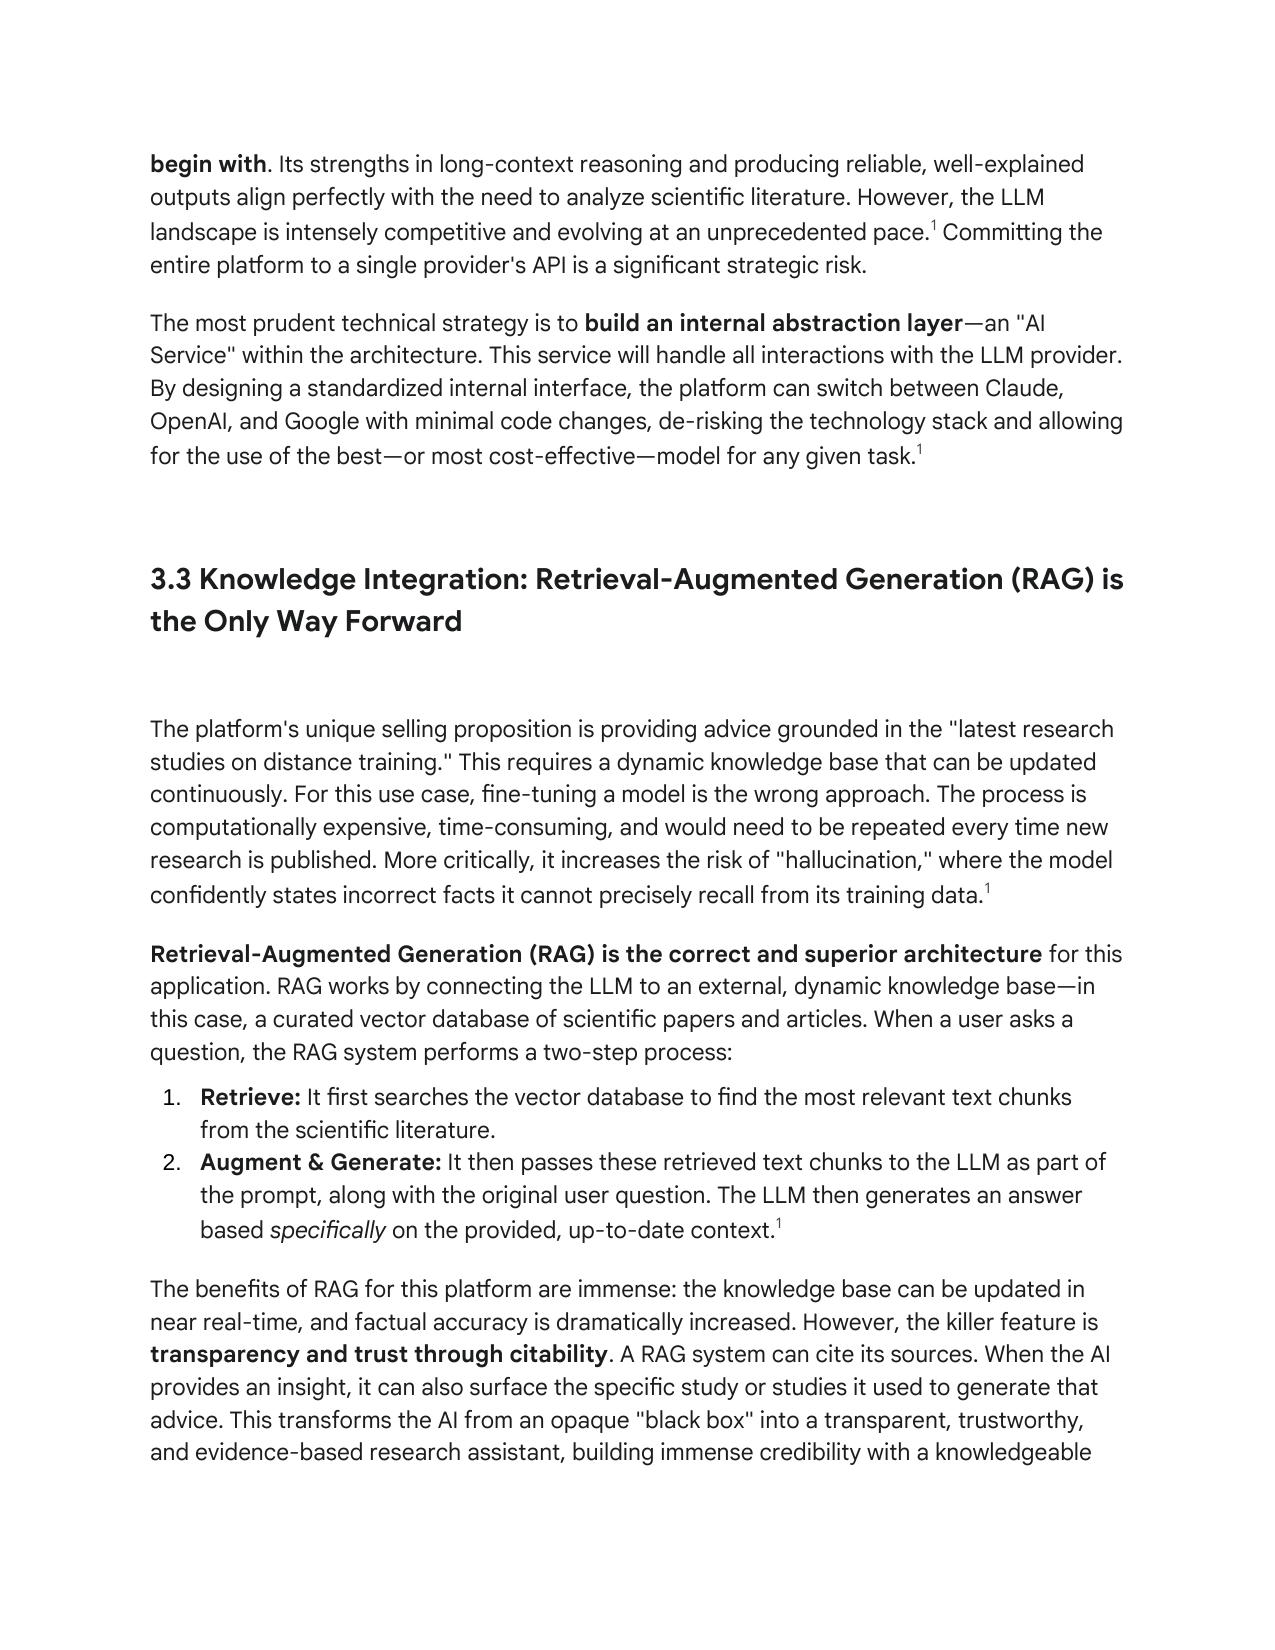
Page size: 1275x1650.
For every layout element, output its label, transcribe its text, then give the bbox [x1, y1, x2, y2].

text The most prudent technical strategy is to build an internal abstraction layer—an "AI Service" within the architecture. This service will handle all interactions with the LLM provider. By designing a standardized internal interface, the platform can switch between Claude, OpenAI, and Google with minimal code changes, de-risking the technology stack and allowing for the use of the best—or most cost-effective—model for any given task.1 [150, 309, 1125, 471]
list Augment & Generate: It then passes these retrieved text chunks to the LLM as part of the prompt, along with the original user question. The LLM then generates an answer based specifically on the provided, up-to-date context.1 [162, 1148, 1125, 1246]
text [150, 1275, 1125, 1467]
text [150, 150, 1125, 280]
subtitle 3.3 Knowledge Integration: Retrieval-Augmented Generation (RAG) is the Only Way Forward [150, 562, 1125, 640]
text The platform's unique selling proposition is providing advice grounded in the "latest research studies on distance training." This requires a dynamic knowledge base that can be updated continuously. For this use case, fine-tuning a model is the wrong approach. The process is computationally expensive, time-consuming, and would need to be repeated every time new research is published. More critically, it increases the risk of "hallucination," where the model confidently states incorrect facts it cannot precisely recall from its training data.1 [150, 715, 1125, 910]
list Retrieve: It first searches the vector database to find the most relevant text chunks from the scientific literature. [162, 1083, 1125, 1144]
text Retrieval-Augmented Generation (RAG) is the correct and superior architecture for this application. RAG works by connecting the LLM to an external, dynamic knowledge base—in this case, a curated vector database of scientific papers and articles. When a user asks a question, the RAG system performs a two-step process: [150, 940, 1125, 1067]
